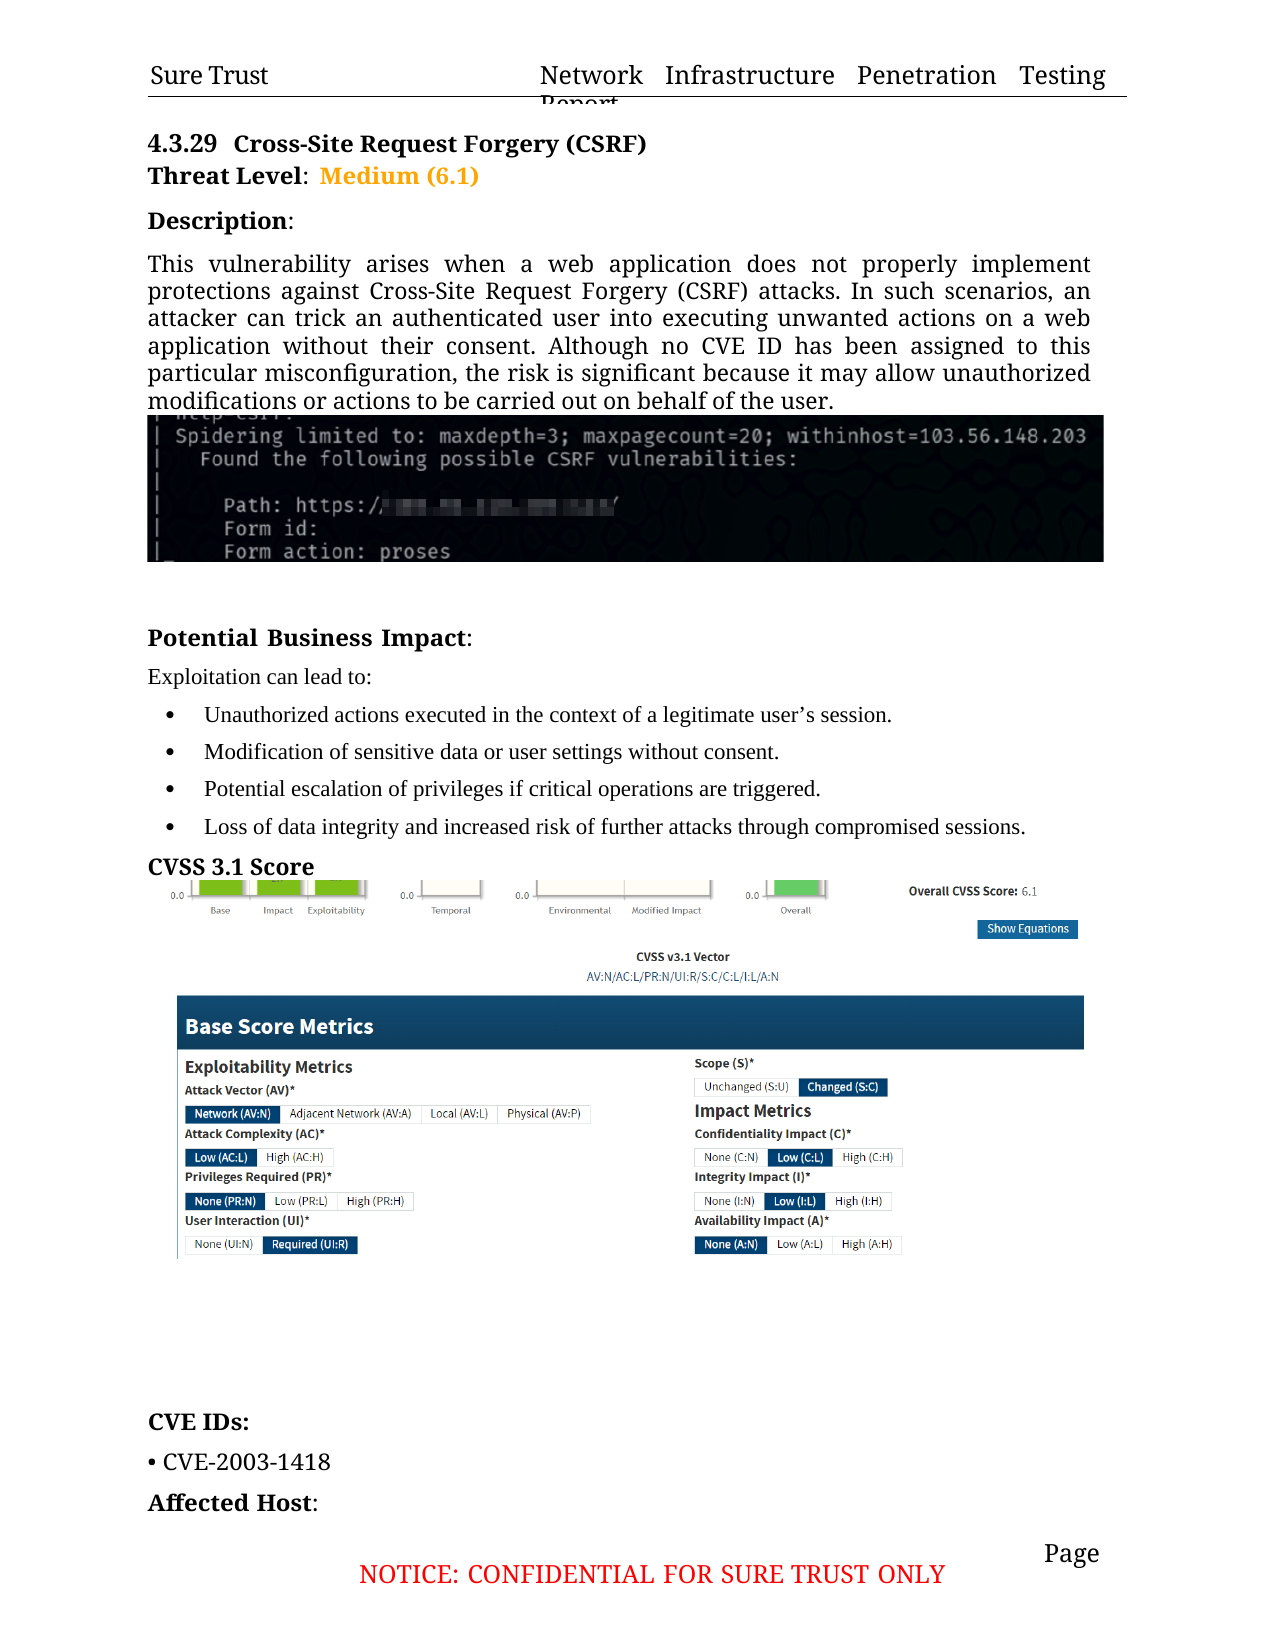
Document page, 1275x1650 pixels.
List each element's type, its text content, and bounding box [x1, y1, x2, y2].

text Affected Host: [147, 1489, 1092, 1517]
text Exploitation can lead to: [147, 666, 1092, 689]
text This vulnerability arises when a web application does not properly implement protections against Cross-Site Request Forgery (CSRF) attacks. In such scenarios, an attacker can trick an authenticated user into executing unwanted actions on a web application without their consent. Although no CVE ID has been assigned to this particular misconfiguration, the risk is significant because it may allow unauthorized modifications or actions to be carried out on behalf of the user. [147, 251, 1092, 415]
picture [147, 415, 1104, 562]
text Potential Business Impact: [147, 624, 1092, 652]
text CVE IDs: [148, 1408, 1092, 1436]
text CVSS 3.1 Score [147, 853, 1092, 881]
list Potential escalation of privileges if critical operations are triggered. [166, 778, 1092, 801]
text Description: [147, 205, 1092, 237]
list Modification of sensitive data or user settings without consent. [166, 741, 1092, 764]
picture [156, 880, 1084, 1259]
list Loss of data integrity and increased risk of further attacks through compromised sessions. [166, 816, 1092, 839]
list Cross-Site Request Forgery (CSRF) Threat Level: Medium (6.1) [147, 126, 1092, 191]
text • CVE-2003-1418 [147, 1448, 1092, 1476]
list Unauthorized actions executed in the context of a legitimate user’s session. [166, 703, 1092, 727]
